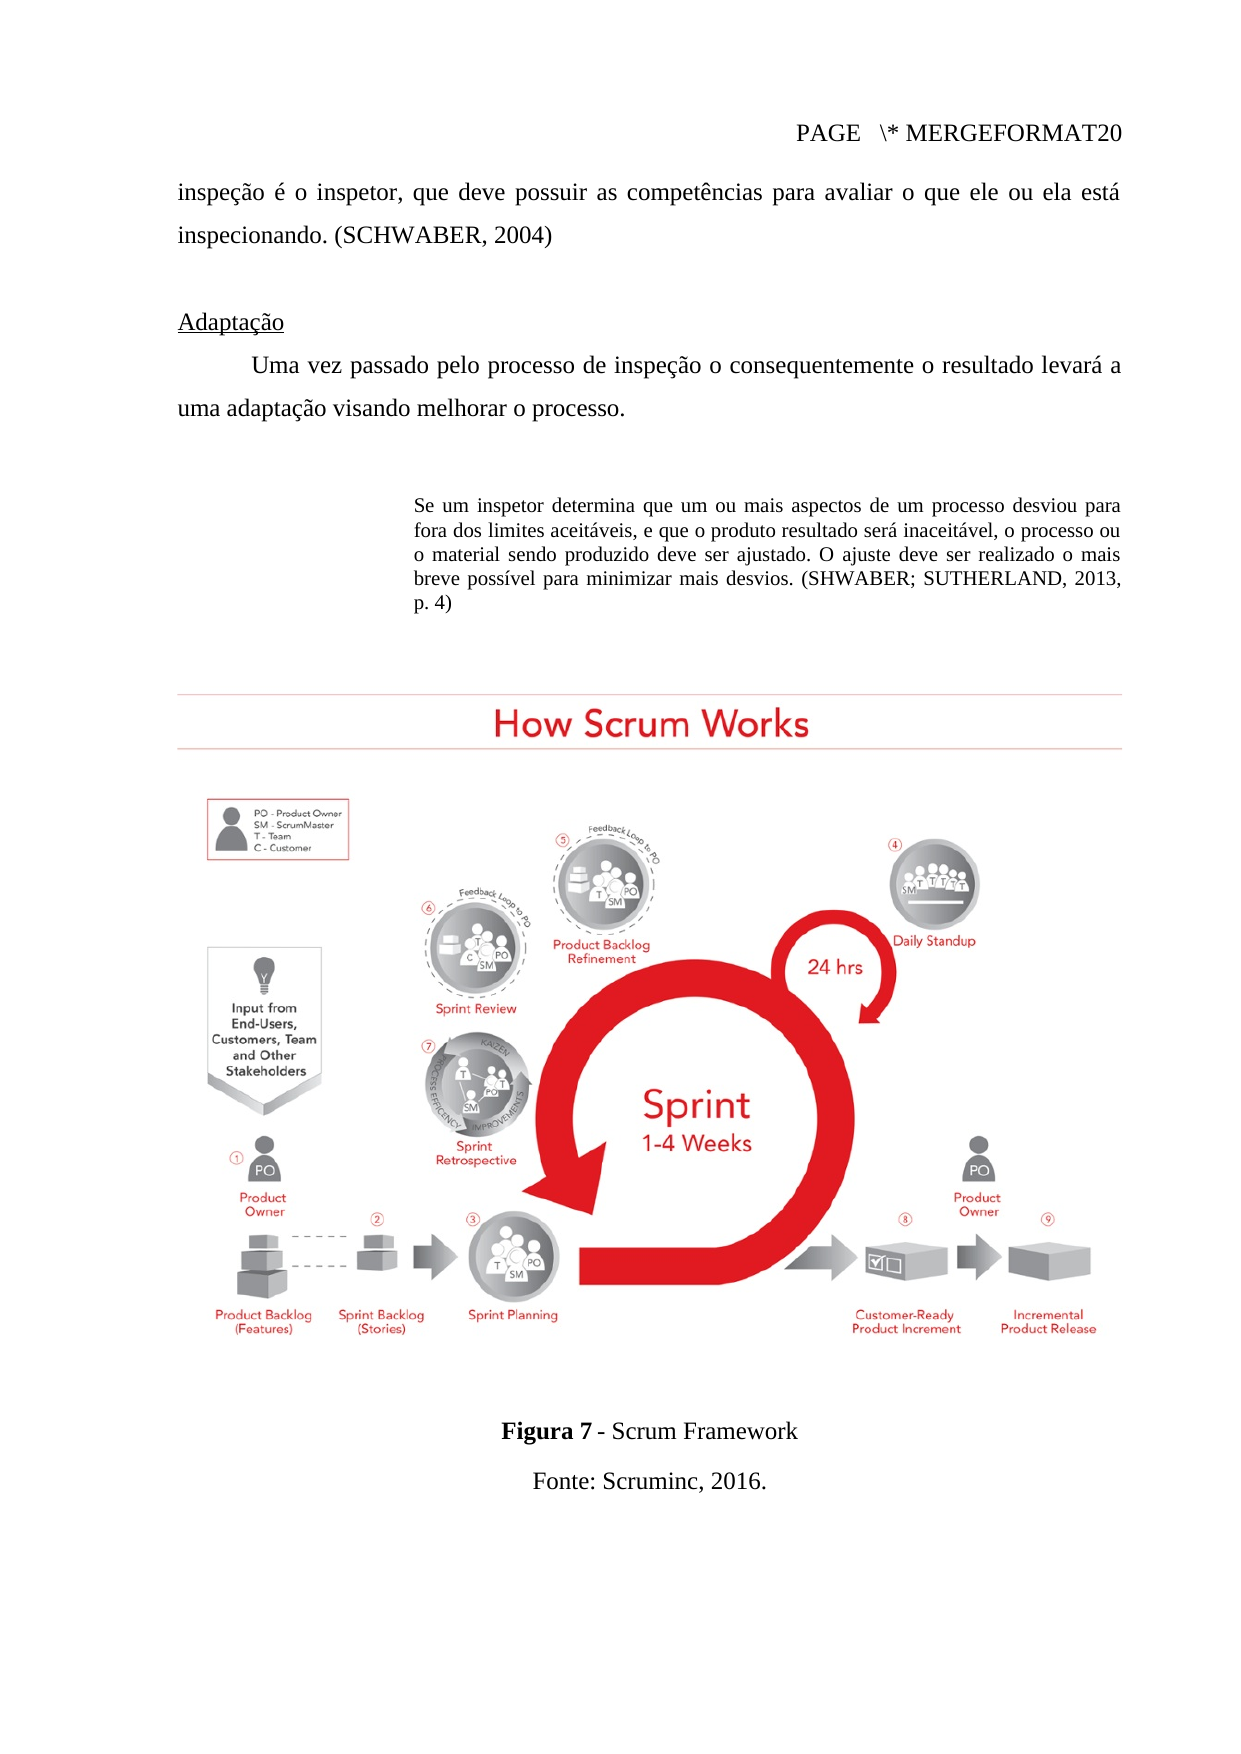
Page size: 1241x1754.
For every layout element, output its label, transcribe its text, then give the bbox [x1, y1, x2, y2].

text Uma vez passado pelo processo de inspeção o consequentemente o resultado levará a uma adaptação visando melhorar o processo. [177, 350, 1122, 422]
text Figura 7 - Scrum Framework [177, 1416, 1122, 1445]
picture [177, 671, 1123, 1402]
text Adaptação [177, 307, 1122, 335]
text Se um inspetor determina que um ou mais aspectos de um processo desviou para fora dos limites aceitáveis, e que o produto resultado será inaceitável, o processo ou o material sendo produzido deve ser ajustado. O ajuste deve ser realizado o mais breve possível para minimizar mais desvios. (SHWABER; SUTHERLAND, 2013, p. 4) [413, 493, 1122, 614]
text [177, 177, 1122, 249]
text Fonte: Scruminc, 2016. [177, 1466, 1122, 1495]
